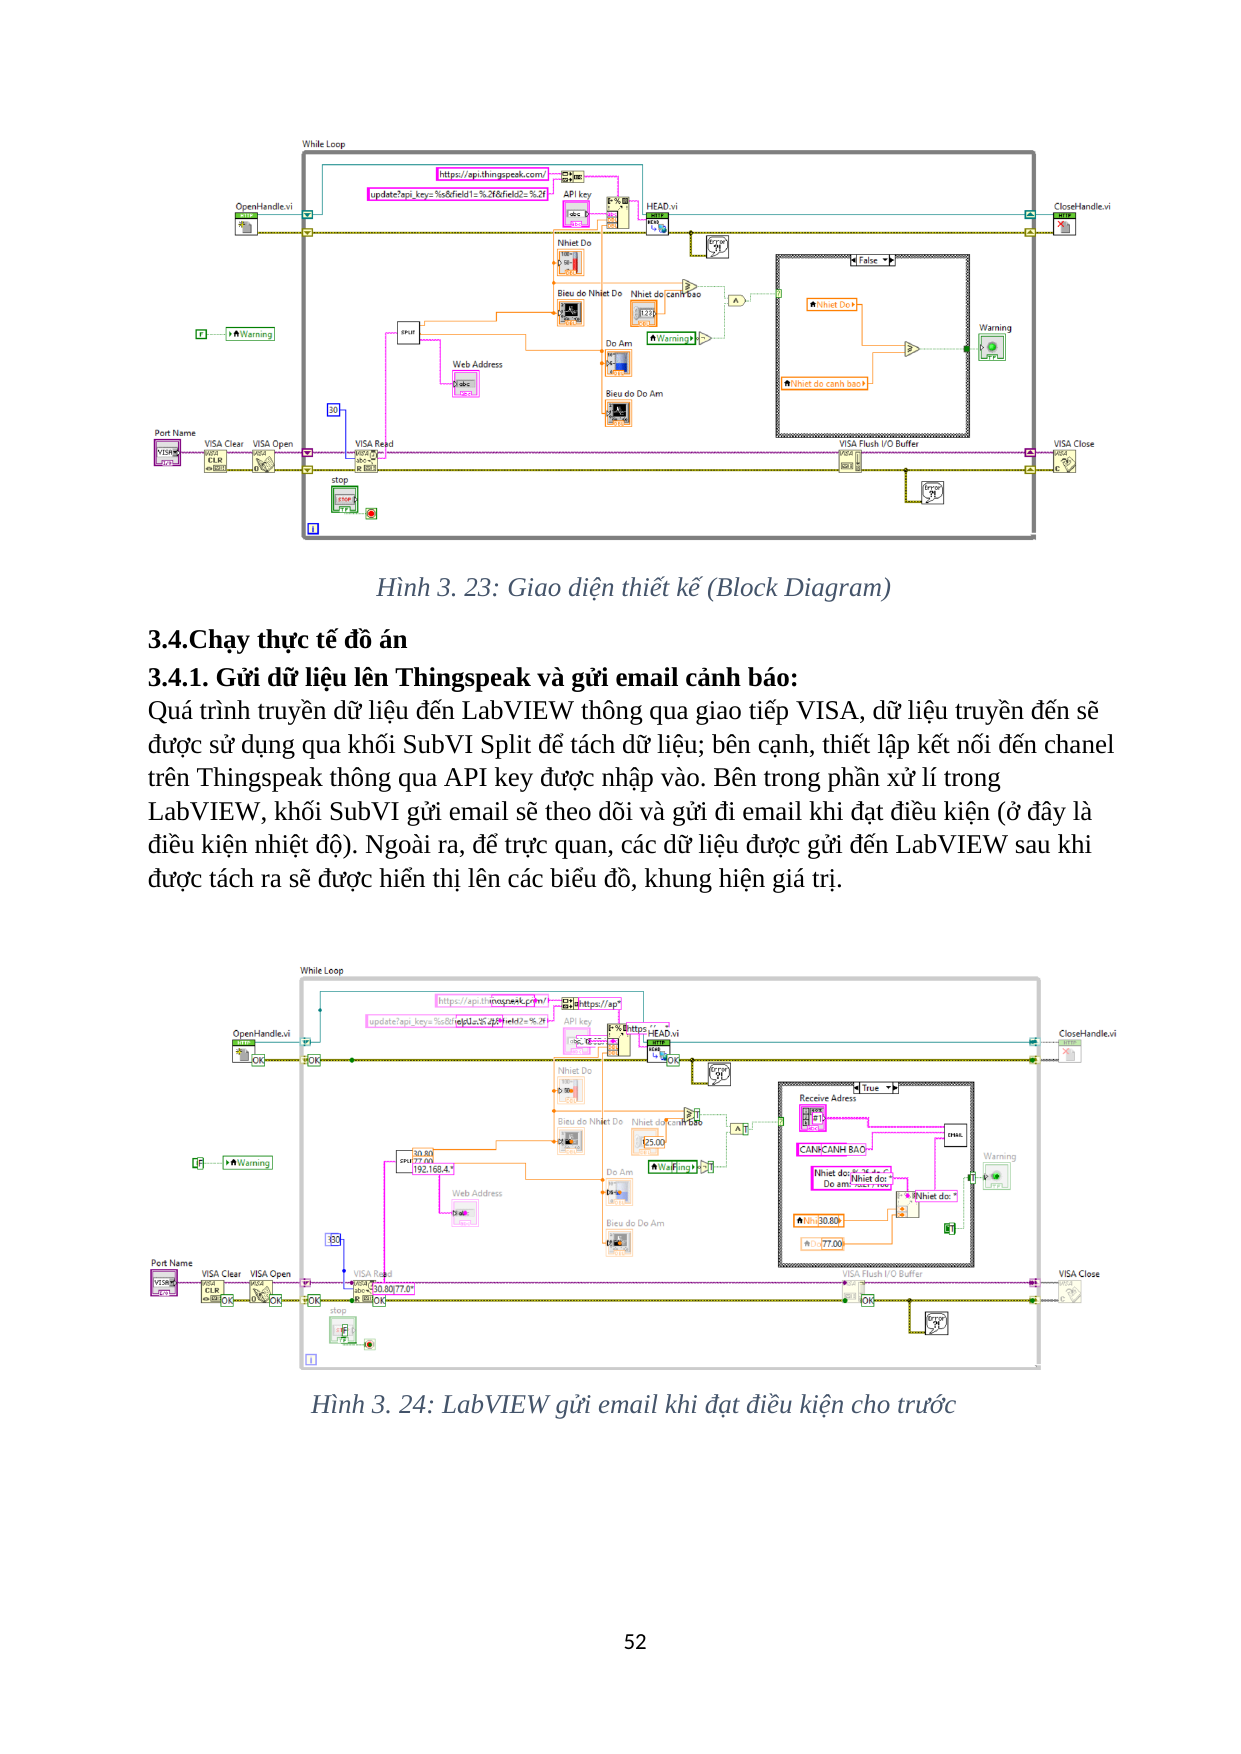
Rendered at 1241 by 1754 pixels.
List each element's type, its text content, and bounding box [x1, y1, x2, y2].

picture [147, 962, 1123, 1370]
subtitle 3.4.Chạy thực tế đồ án [148, 623, 1122, 654]
picture [147, 118, 1123, 553]
text Quá trình truyền dữ liệu đến LabVIEW thông qua giao tiếp VISA, dữ liệu truyền đến sẽ được sử dụng qua khối SubVI Split để tách dữ liệu; bên cạnh, thiết lập kết nối đến chanel trên Thingspeak thông qua API key được nhập vào. Bên trong phần xử lí trong LabVIEW, khối SubVI gửi email sẽ theo dõi và gửi đi email khi đạt điều kiện (ở đây là điều kiện nhiệt độ). Ngoài ra, để trực quan, các dữ liệu được gửi đến LabVIEW sau khi được tách ra sẽ được hiển thị lên các biểu đồ, khung hiện giá trị. [148, 694, 1122, 893]
subtitle 3.4.1. Gửi dữ liệu lên Thingspeak và gửi email cảnh báo: [148, 661, 1122, 692]
